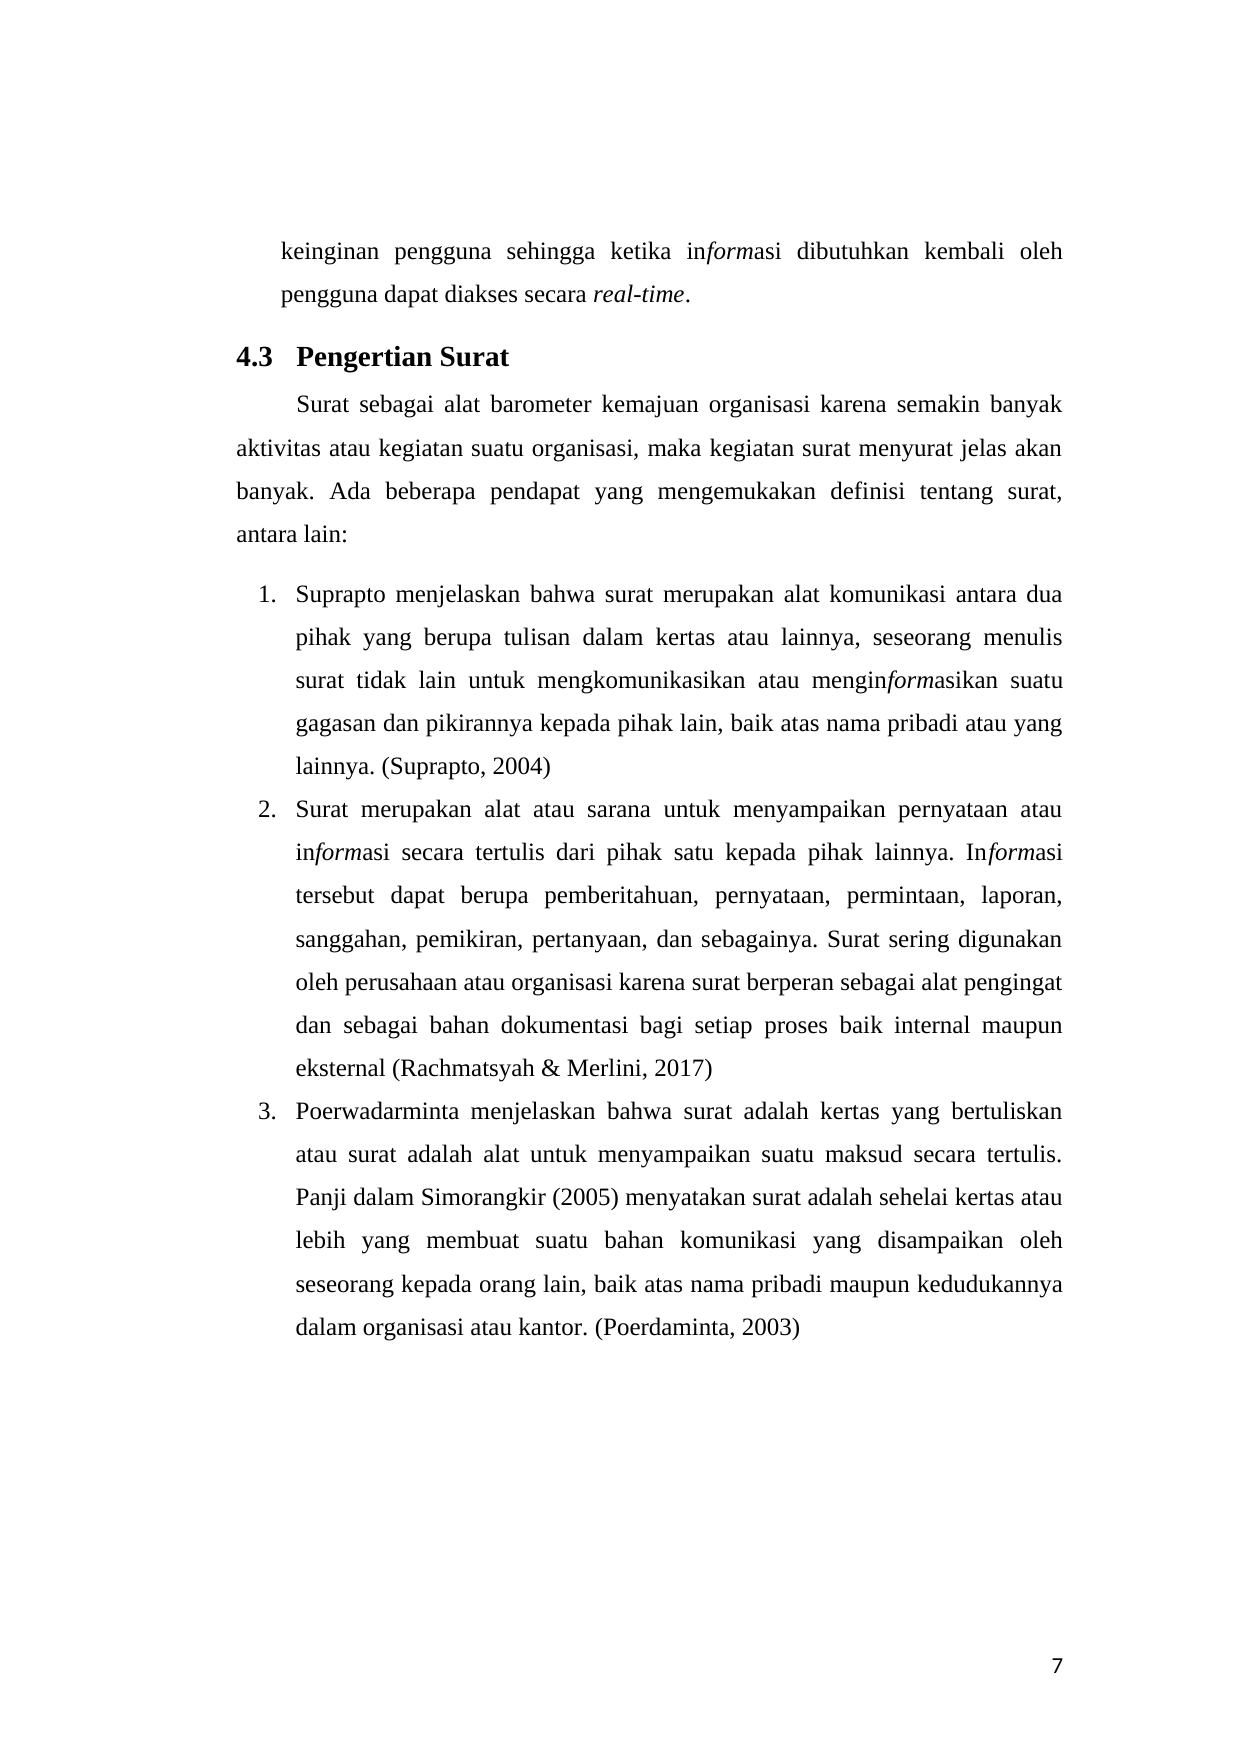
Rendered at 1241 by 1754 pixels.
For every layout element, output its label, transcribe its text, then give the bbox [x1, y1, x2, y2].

text Surat sebagai alat barometer kemajuan organisasi karena semakin banyak aktivitas atau kegiatan suatu organisasi, maka kegiatan surat menyurat jelas akan banyak. Ada beberapa pendapat yang mengemukakan definisi tentang surat, antara lain: [236, 389, 1063, 548]
list Surat merupakan alat atau sarana untuk menyampaikan pernyataan atau informasi secara tertulis dari pihak satu kepada pihak lainnya. Informasi tersebut dapat berupa pemberitahuan, pernyataan, permintaan, laporan, sanggahan, pemikiran, pertanyaan, dan sebagainya. Surat sering digunakan oleh perusahaan atau organisasi karena surat berperan sebagai alat pengingat dan sebagai bahan dokumentasi bagi setiap proses baik internal maupun eksternal (Rachmatsyah & Merlini, 2017) [258, 794, 1063, 1082]
subtitle Pengertian Surat [236, 339, 1063, 373]
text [281, 236, 1063, 308]
list Poerwadarminta menjelaskan bahwa surat adalah kertas yang bertuliskan atau surat adalah alat untuk menyampaikan suatu maksud secara tertulis. Panji dalam Simorangkir (2005) menyatakan surat adalah sehelai kertas atau lebih yang membuat suatu bahan komunikasi yang disampaikan oleh seseorang kepada orang lain, baik atas nama pribadi maupun kedudukannya dalam organisasi atau kantor. [258, 1096, 1063, 1341]
list Suprapto menjelaskan bahwa surat merupakan alat komunikasi antara dua pihak yang berupa tulisan dalam kertas atau lainnya, seseorang menulis surat tidak lain untuk mengkomunikasikan atau menginformasikan suatu gagasan dan pikirannya kepada pihak lain, baik atas nama pribadi atau yang lainnya. [258, 579, 1063, 780]
